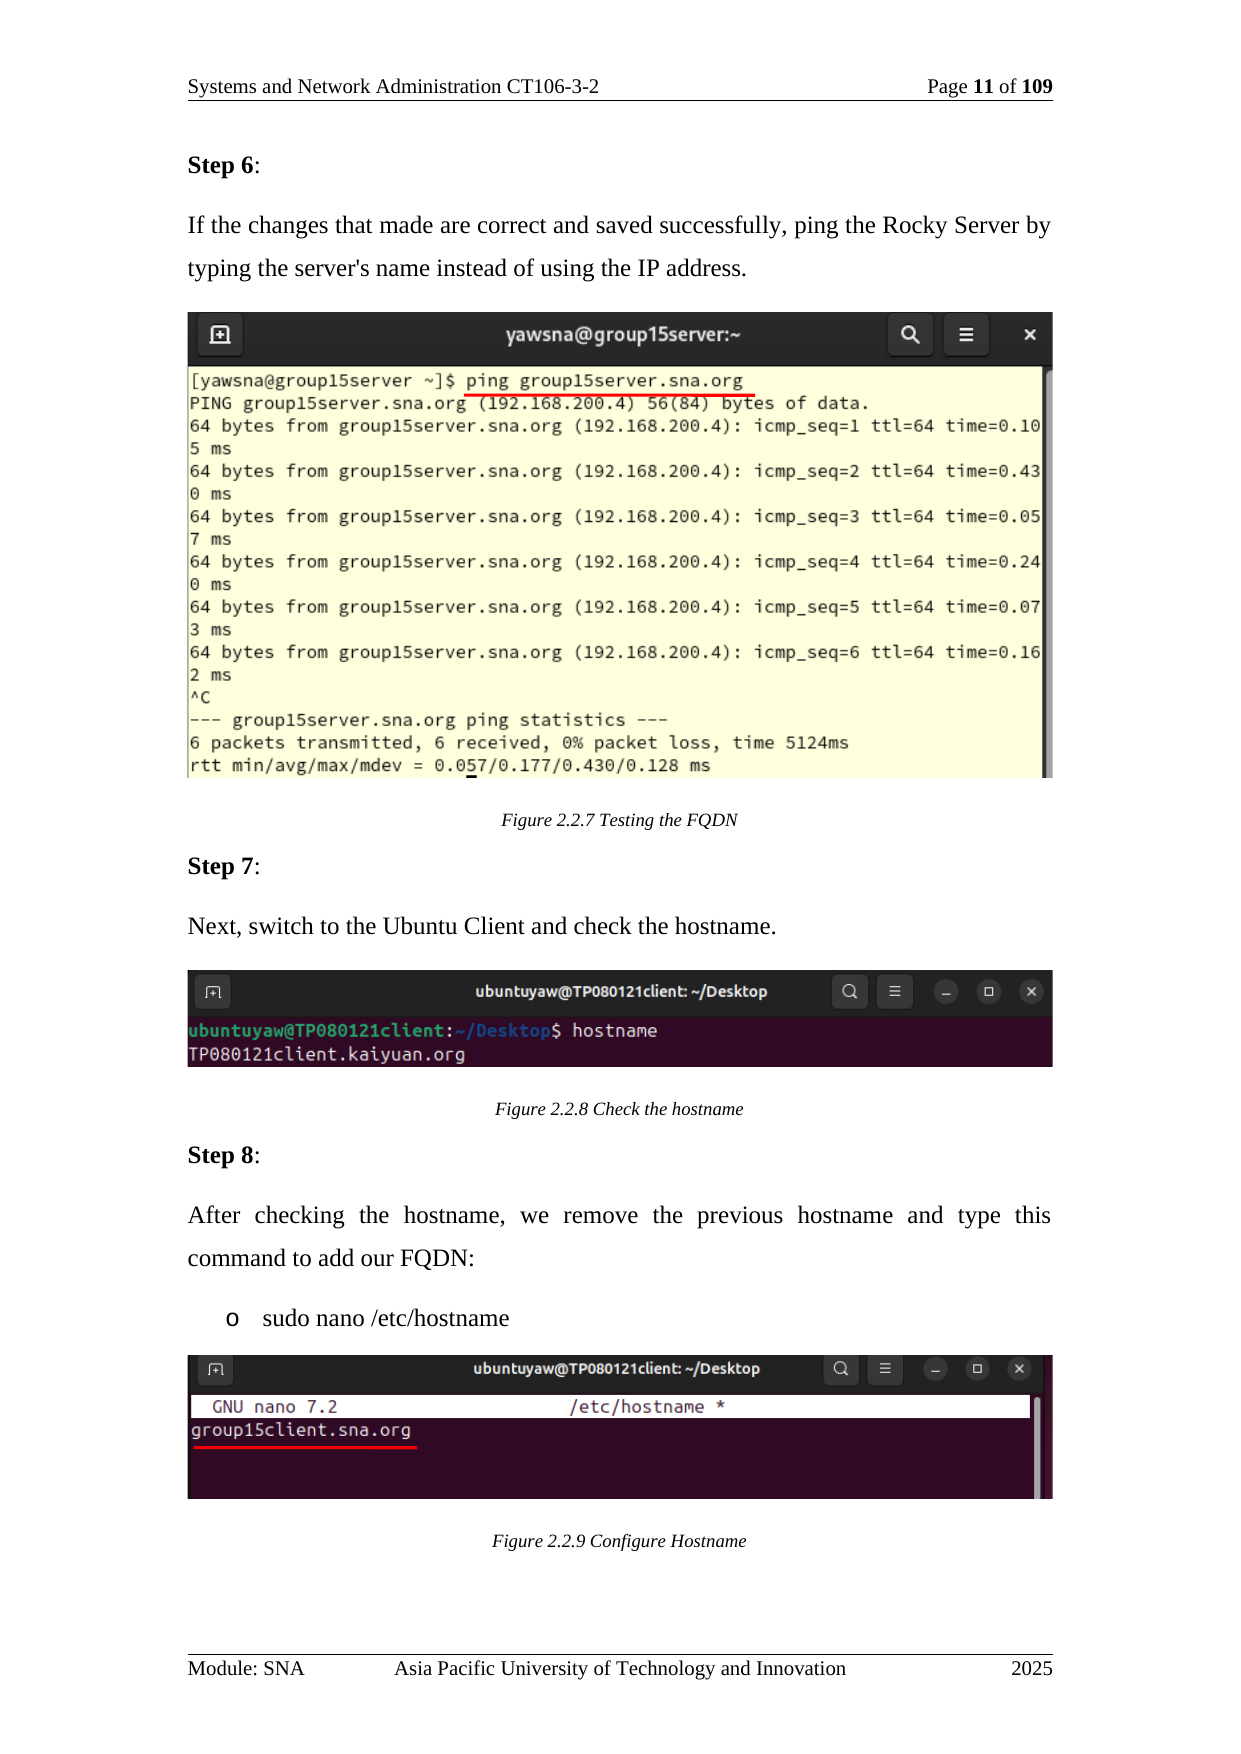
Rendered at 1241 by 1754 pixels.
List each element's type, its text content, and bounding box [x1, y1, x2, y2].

text Next, switch to the Ubuntu Client and check the hostname. [187, 911, 1053, 940]
text Step 8: [187, 1140, 1053, 1169]
text Step 7: [187, 851, 1053, 880]
text Step 6: [187, 150, 1053, 179]
text Figure 2.2.9 Configure Hostname [187, 1530, 1053, 1551]
picture [187, 1355, 1053, 1499]
text Figure 2.2.7 Testing the FQDN [187, 809, 1053, 830]
text If the changes that made are correct and saved successfully, ping the Rocky Server by typing the server's name instead of using the IP address. [187, 210, 1053, 282]
text After checking the hostname, we remove the previous hostname and type this command to add our FQDN: [187, 1200, 1053, 1272]
list sudo nano /etc/hostname [225, 1303, 1053, 1334]
text Figure 2.2.8 Check the hostname [187, 1098, 1053, 1119]
picture [187, 312, 1053, 778]
picture [187, 970, 1053, 1067]
